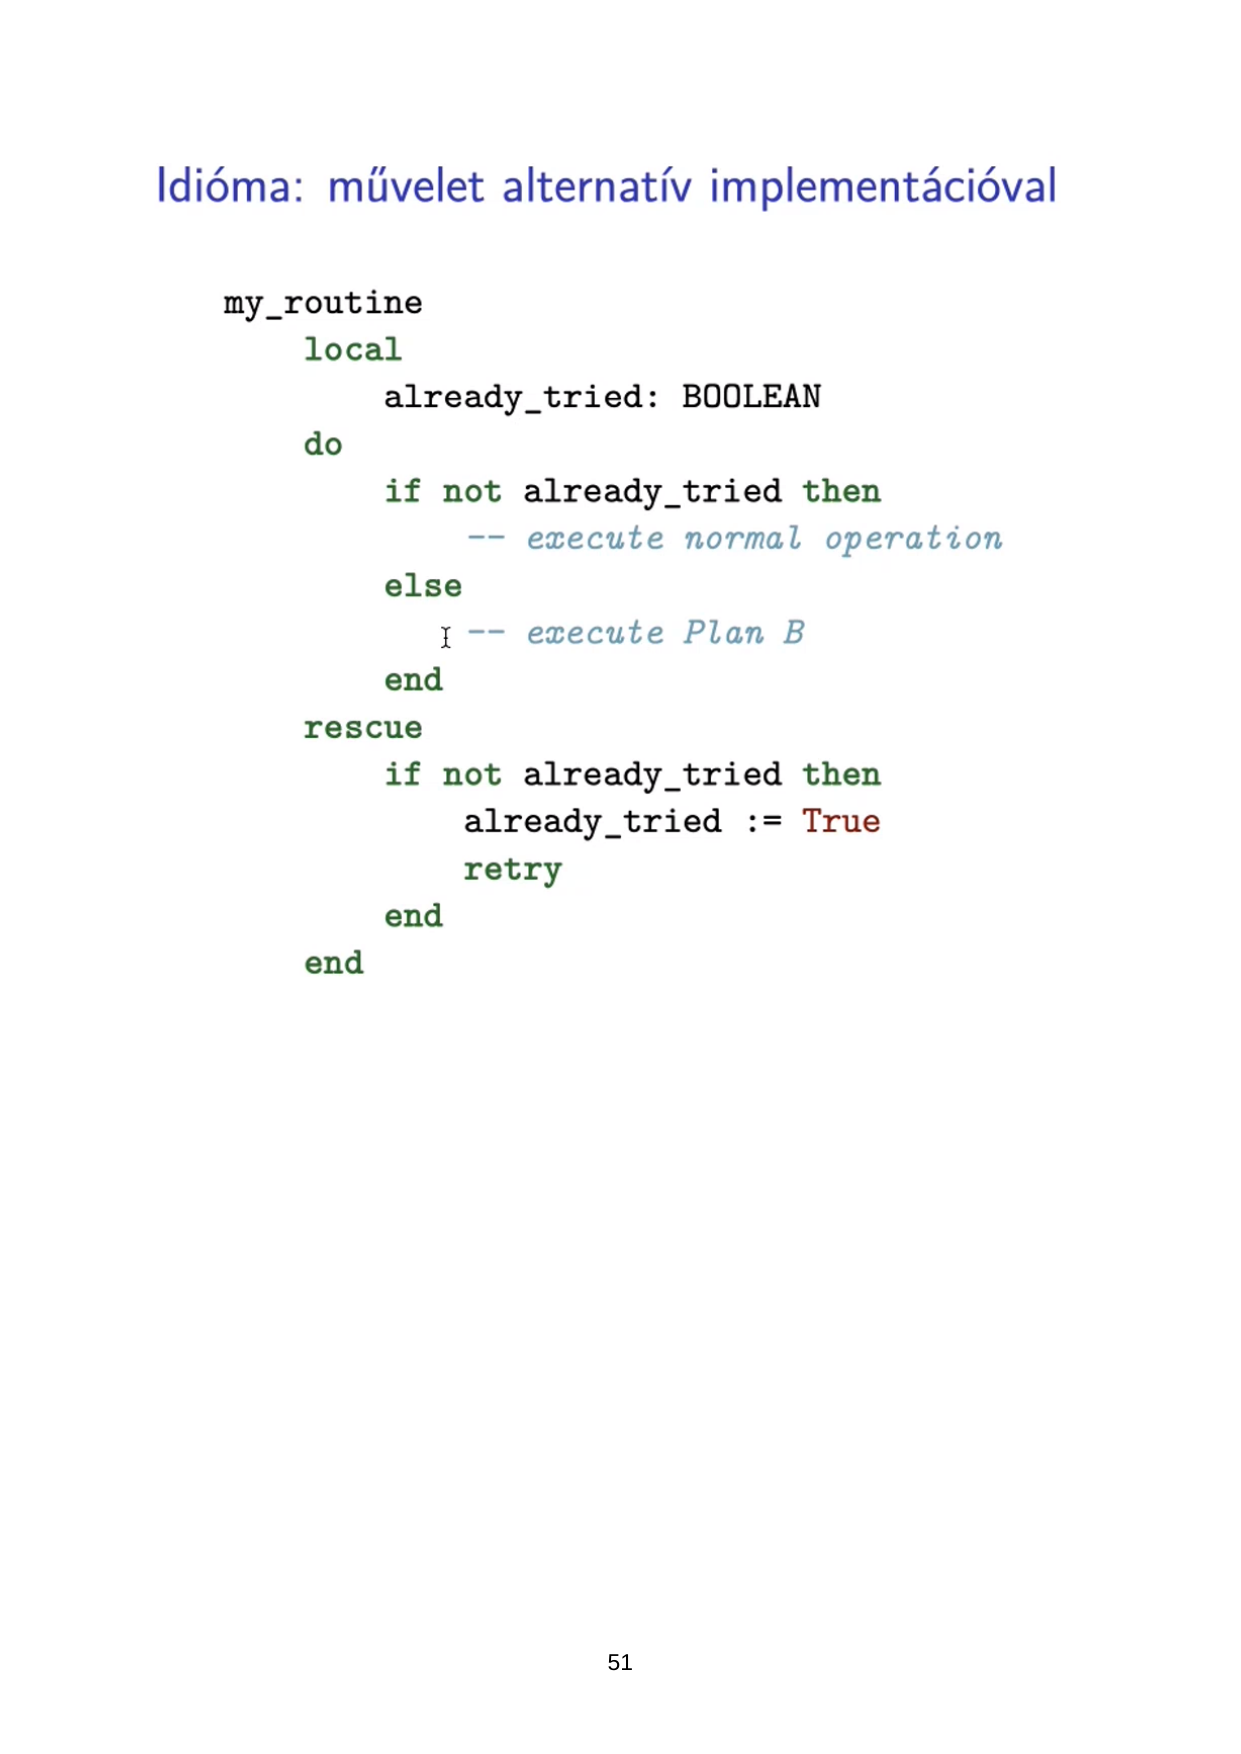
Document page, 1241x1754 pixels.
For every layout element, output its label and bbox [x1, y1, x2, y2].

picture [150, 150, 1091, 986]
